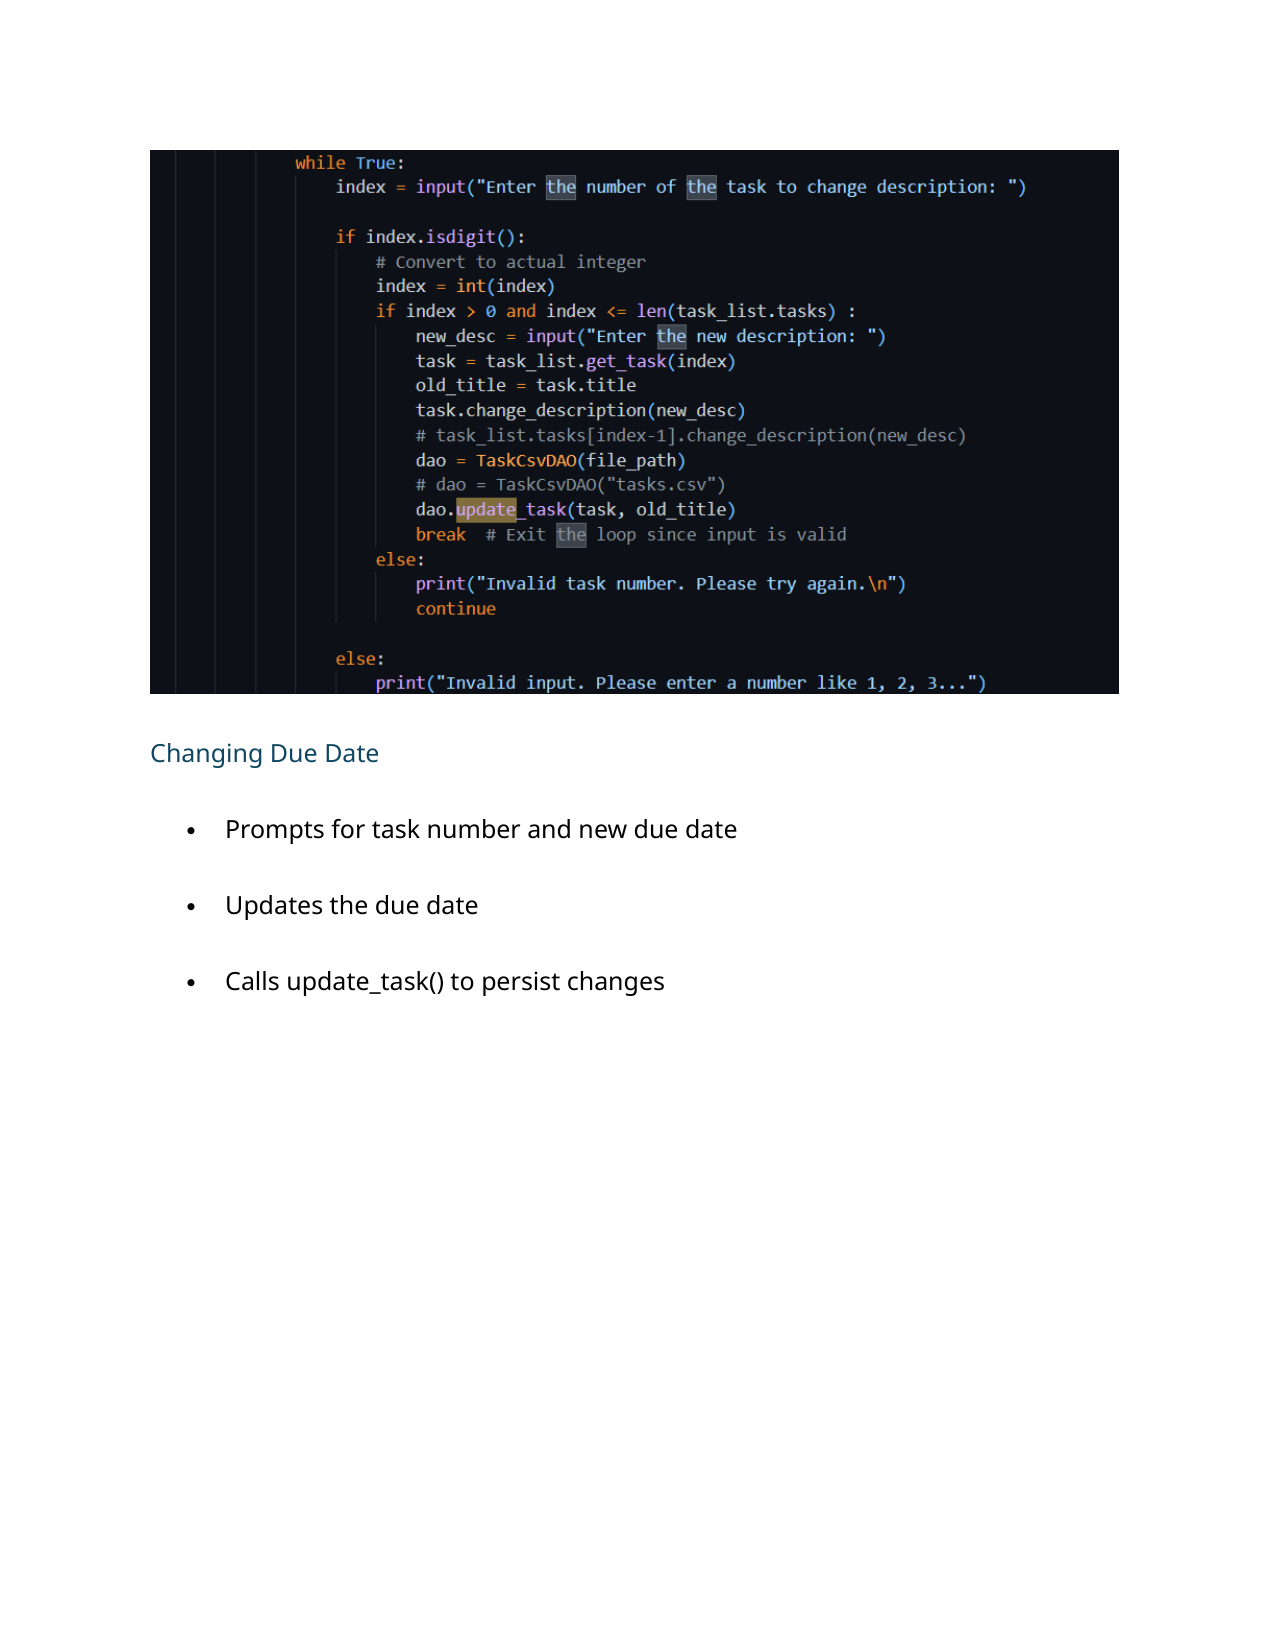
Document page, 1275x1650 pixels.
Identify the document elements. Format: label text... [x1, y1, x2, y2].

list Updates the due date [187, 888, 1125, 922]
list Prompts for task number and new due date [187, 812, 1125, 846]
list Calls update_task() to persist changes [187, 964, 1125, 998]
picture [150, 150, 1119, 694]
subtitle Changing Due Date [150, 736, 1125, 770]
